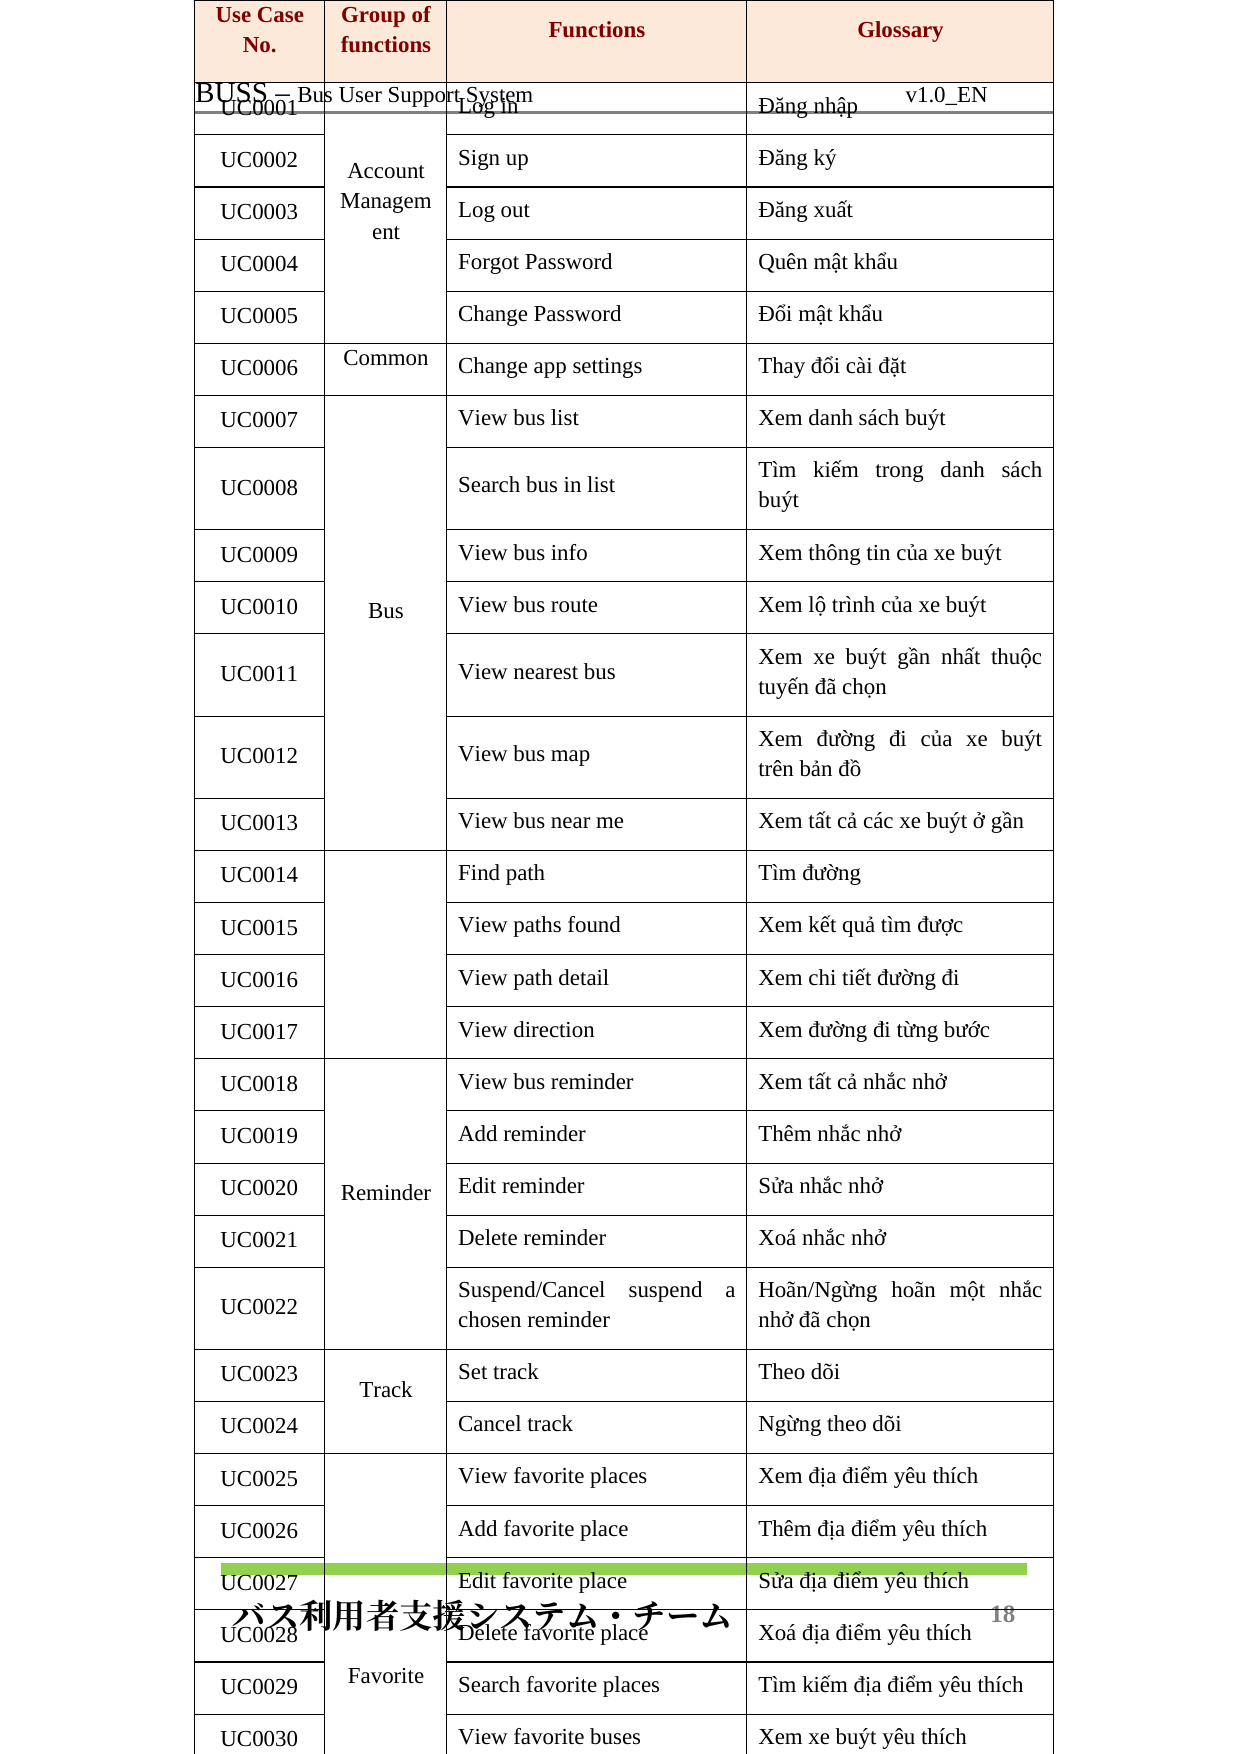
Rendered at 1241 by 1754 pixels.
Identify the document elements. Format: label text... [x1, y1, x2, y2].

table_header Group of functions [325, 1, 446, 82]
table_cell [195, 1164, 324, 1214]
table_cell Add favorite place [447, 1506, 746, 1557]
table_cell Account Management [325, 83, 446, 343]
table_cell Xem địa điểm yêu thích [747, 1454, 1053, 1505]
table_cell Xem kết quả tìm được [747, 903, 1053, 954]
table_cell [195, 1350, 324, 1401]
table_cell Đổi mật khẩu [747, 292, 1053, 343]
table_cell View bus info [447, 530, 746, 581]
table_cell [195, 1059, 324, 1110]
table_cell [195, 1558, 324, 1609]
table_cell Xem tất cả các xe buýt ở gần [747, 799, 1053, 850]
table_cell Xem danh sách buýt [747, 396, 1053, 447]
table_cell [195, 1111, 324, 1162]
table_cell View bus reminder [447, 1059, 746, 1110]
table_cell Bus [325, 396, 446, 850]
table_cell [195, 851, 324, 902]
table_cell Cancel track [447, 1402, 746, 1453]
table_cell Xem đường đi từng bước [747, 1007, 1053, 1058]
table_header Use Case No. [195, 1, 324, 82]
table_cell Common [325, 344, 446, 395]
table_cell [195, 634, 324, 716]
table_cell Xem lộ trình của xe buýt [747, 582, 1053, 633]
table_cell Forgot Password [447, 240, 746, 291]
table_cell Suspend/Cancel suspend a chosen reminder [447, 1268, 746, 1349]
table_cell View path detail [447, 955, 746, 1006]
table_cell Xem đường đi của xe buýt trên bản đồ [747, 717, 1053, 798]
table_cell View bus map [447, 717, 746, 798]
table_cell Tìm kiếm địa điểm yêu thích [747, 1663, 1053, 1713]
table_cell View bus list [447, 396, 746, 447]
table_cell [195, 530, 324, 581]
table_cell Xem thông tin của xe buýt [747, 530, 1053, 581]
table_cell [195, 1216, 324, 1267]
table_cell Thay đổi cài đặt [747, 344, 1053, 395]
table_cell View paths found [447, 903, 746, 954]
table_cell Delete favorite place [447, 1610, 746, 1661]
table_cell Change app settings [447, 344, 746, 395]
table_cell [195, 188, 324, 238]
table_cell Hoãn/Ngừng hoãn một nhắc nhở đã chọn [747, 1268, 1053, 1349]
table_cell [195, 240, 324, 291]
table_cell Xem xe buýt gần nhất thuộc tuyến đã chọn [747, 634, 1053, 716]
table_cell Find path [447, 851, 746, 902]
table_cell Log out [447, 188, 746, 238]
table_cell [195, 955, 324, 1006]
table_cell Sửa nhắc nhở [747, 1164, 1053, 1214]
table_cell Thêm địa điểm yêu thích [747, 1506, 1053, 1557]
table_cell [195, 448, 324, 529]
table_cell Thêm nhắc nhở [747, 1111, 1053, 1162]
table_cell Sửa địa điểm yêu thích [747, 1558, 1053, 1609]
table_cell [195, 1268, 324, 1349]
table_cell [195, 1610, 324, 1661]
table_cell Tìm kiếm trong danh sách buýt [747, 448, 1053, 529]
table_cell View favorite places [447, 1454, 746, 1505]
table_cell [195, 292, 324, 343]
table_cell Ngừng theo dõi [747, 1402, 1053, 1453]
table_cell Đăng ký [747, 135, 1053, 186]
table_cell Log in [447, 83, 746, 134]
table_cell Favorite [325, 1454, 446, 1754]
table_cell [195, 83, 324, 134]
table_cell Xoá địa điểm yêu thích [747, 1610, 1053, 1661]
table_cell Xem tất cả nhắc nhở [747, 1059, 1053, 1110]
table_cell Search bus in list [447, 448, 746, 529]
table_cell Xem xe buýt yêu thích [747, 1715, 1053, 1754]
table_cell View direction [447, 1007, 746, 1058]
table_cell [195, 1402, 324, 1453]
table_cell [195, 1454, 324, 1505]
table_cell Reminder [325, 1059, 446, 1349]
table_cell Quên mật khẩu [747, 240, 1053, 291]
table_cell Xoá nhắc nhở [747, 1216, 1053, 1267]
table_cell [195, 1715, 324, 1754]
table_cell [195, 135, 324, 186]
table_cell Đăng xuất [747, 188, 1053, 238]
table_cell [195, 717, 324, 798]
table_cell Search favorite places [447, 1663, 746, 1713]
table_cell [195, 396, 324, 447]
table_header Glossary [747, 1, 1053, 82]
table_cell [325, 851, 446, 1058]
table_cell [195, 799, 324, 850]
table_cell [195, 1007, 324, 1058]
table_cell Change Password [447, 292, 746, 343]
table_cell [195, 903, 324, 954]
table_cell Track [325, 1350, 446, 1453]
table_cell View bus route [447, 582, 746, 633]
table_cell Delete reminder [447, 1216, 746, 1267]
table_cell Edit favorite place [447, 1558, 746, 1609]
table_cell [195, 1663, 324, 1713]
table_cell View favorite buses [447, 1715, 746, 1754]
table_header Functions [447, 1, 746, 82]
table_cell Sign up [447, 135, 746, 186]
table_cell View bus near me [447, 799, 746, 850]
table_cell [195, 1506, 324, 1557]
table_cell Theo dõi [747, 1350, 1053, 1401]
table_cell [195, 344, 324, 395]
table_cell Đăng nhập [747, 83, 1053, 134]
table_cell Edit reminder [447, 1164, 746, 1214]
table_cell Add reminder [447, 1111, 746, 1162]
table_cell Set track [447, 1350, 746, 1401]
table_cell Tìm đường [747, 851, 1053, 902]
table_cell View nearest bus [447, 634, 746, 716]
table_cell Xem chi tiết đường đi [747, 955, 1053, 1006]
table_cell [195, 582, 324, 633]
